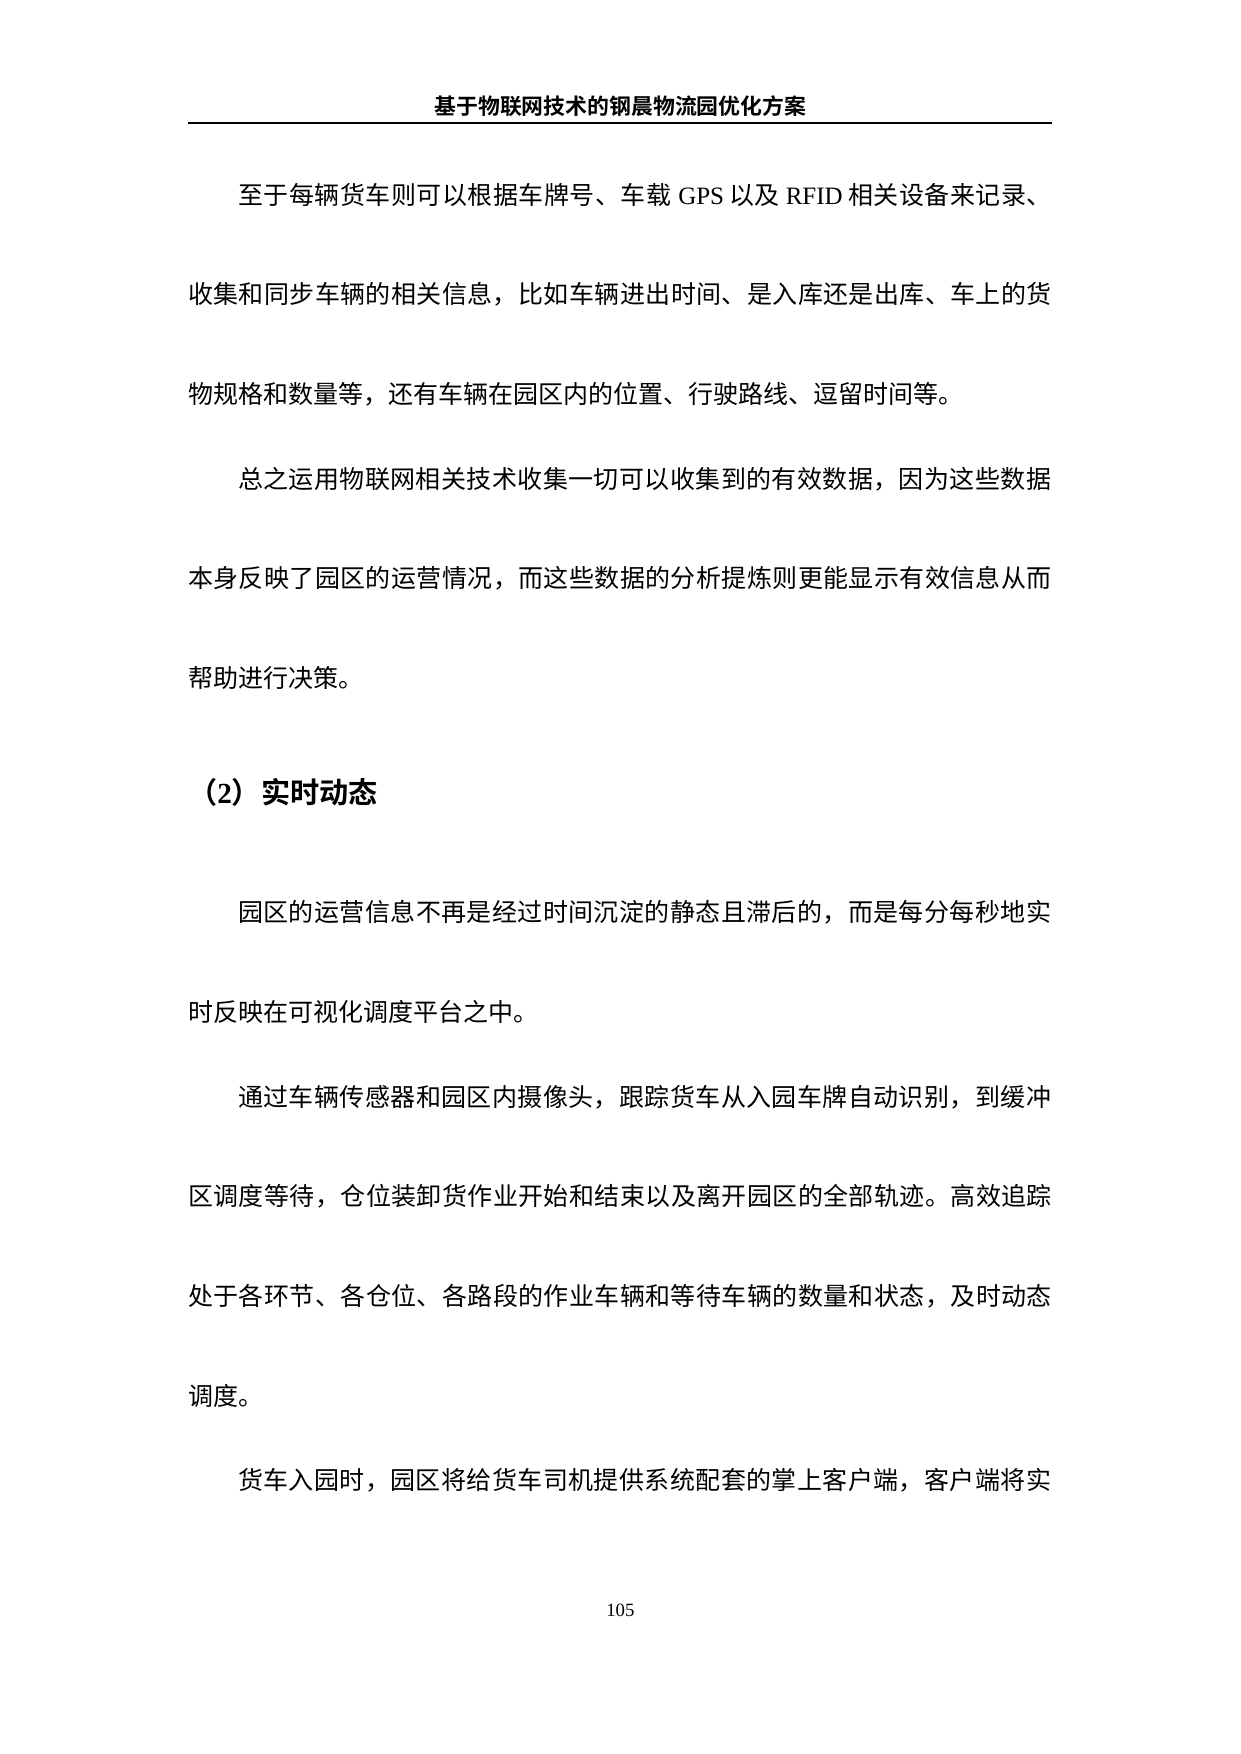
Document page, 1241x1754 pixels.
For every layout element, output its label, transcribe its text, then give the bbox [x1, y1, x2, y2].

text 园区的运营信息不再是经过时间沉淀的静态且滞后的，而是每分每秒地实时反映在可视化调度平台之中。 [188, 878, 1052, 1044]
text 总之运用物联网相关技术收集一切可以收集到的有效数据，因为这些数据本身反映了园区的运营情况，而这些数据的分析提炼则更能显示有效信息从而帮助进行决策。 [188, 444, 1052, 710]
text 至于每辆货车则可以根据车牌号、车载GPS以及RFID相关设备来记录、收集和同步车辆的相关信息，比如车辆进出时间、是入库还是出库、车上的货物规格和数量等，还有车辆在园区内的位置、行驶路线、逗留时间等。 [188, 160, 1052, 426]
subtitle （2）实时动态 [188, 757, 1052, 824]
text 通过车辆传感器和园区内摄像头，跟踪货车从入园车牌自动识别，到缓冲区调度等待，仓位装卸货作业开始和结束以及离开园区的全部轨迹。高效追踪处于各环节、各仓位、各路段的作业车辆和等待车辆的数量和状态，及时动态调度。 [188, 1062, 1052, 1427]
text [188, 1446, 1052, 1512]
